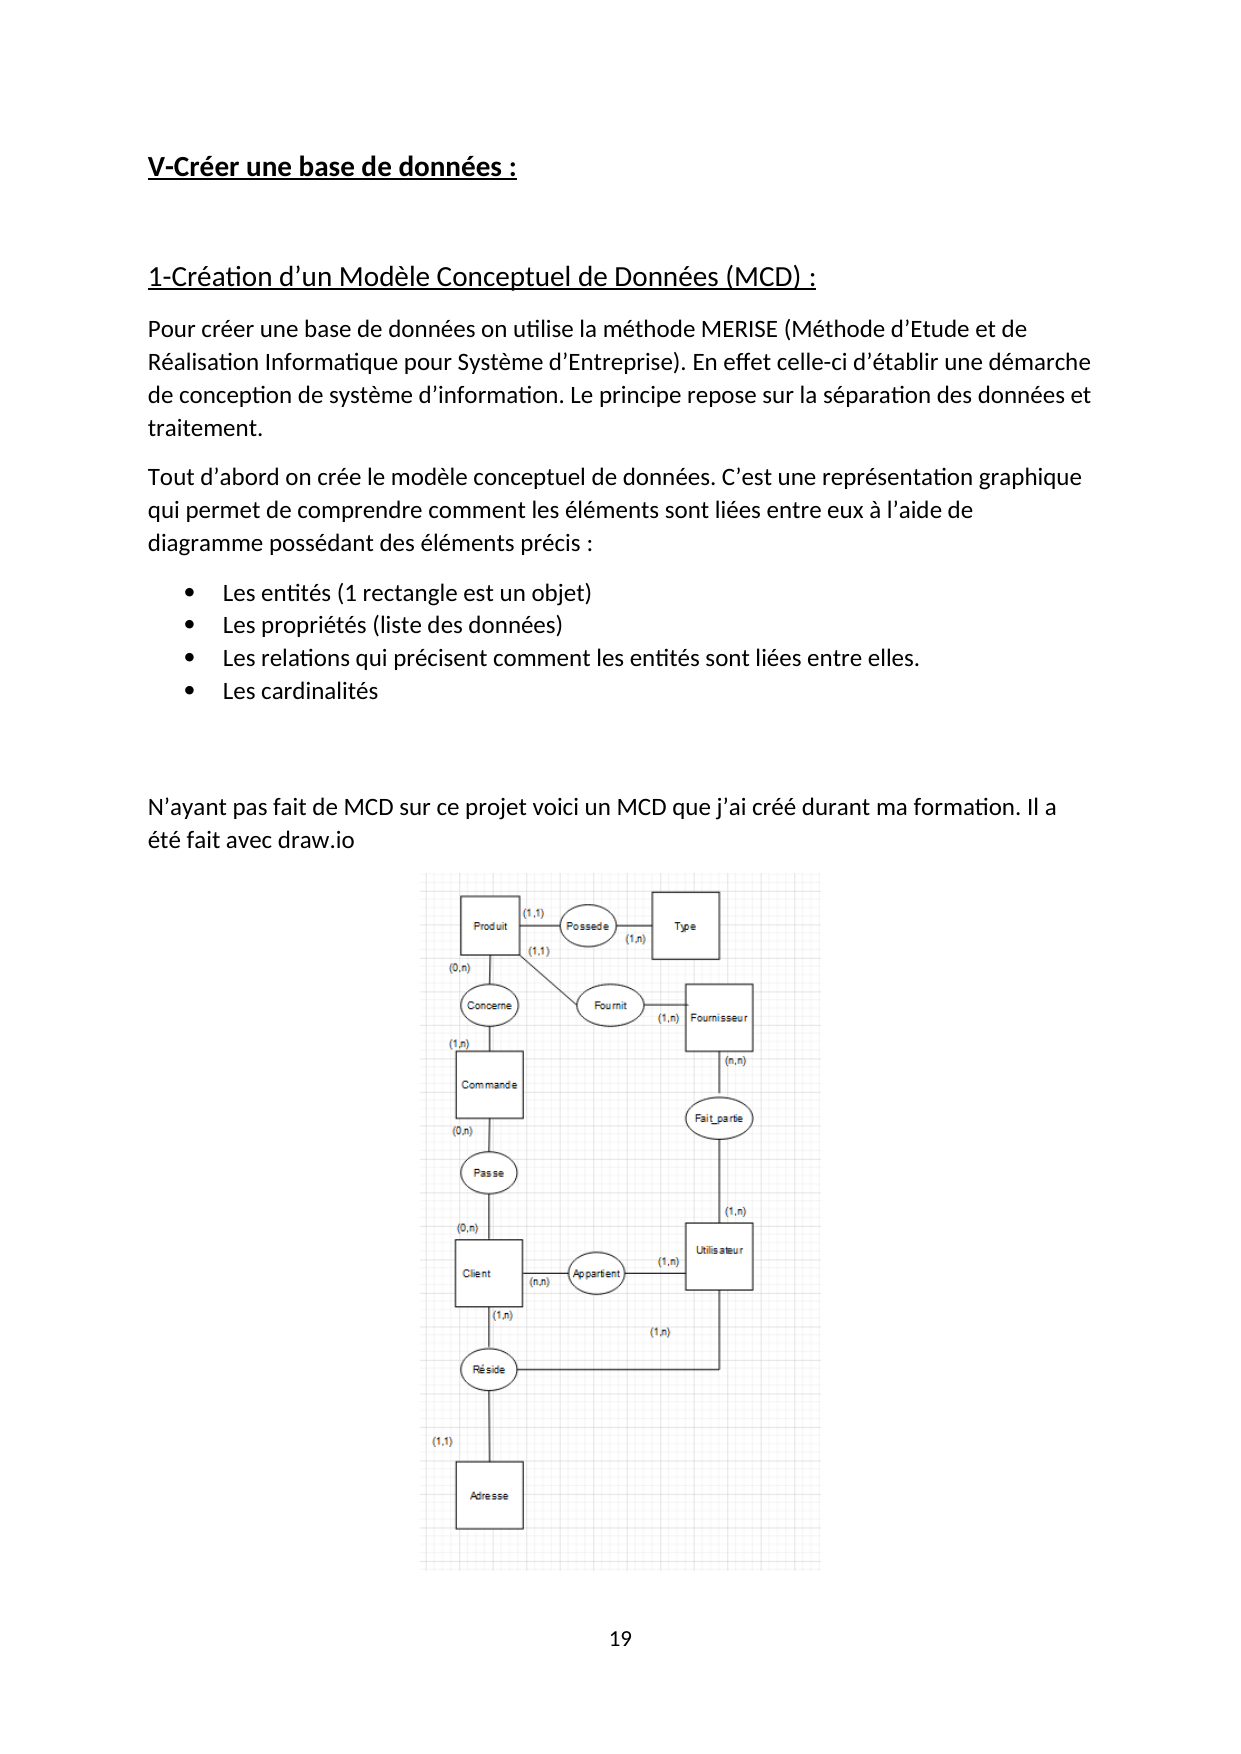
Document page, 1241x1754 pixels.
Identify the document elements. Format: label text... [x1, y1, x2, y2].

text 1-Création d’un Modèle Conceptuel de Données (MCD) : [148, 258, 1093, 293]
text Tout d’abord on crée le modèle conceptuel de données. C’est une représentation graphique qui permet de comprendre comment les éléments sont liées entre eux à l’aide de diagramme possédant des éléments précis : [148, 461, 1093, 558]
text V-Créer une base de données : [148, 148, 1093, 183]
list Les cardinalités [185, 675, 1093, 706]
text Pour créer une base de données on utilise la méthode MERISE (Méthode d’Etude et de Réalisation Informatique pour Système d’Entreprise). En effet celle-ci d’établir une démarche de conception de système d’information. Le principe repose sur la séparation des données et traitement. [148, 313, 1093, 442]
list Les entités (1 rectangle est un objet) [185, 577, 1093, 607]
picture [419, 873, 821, 1571]
list Les propriétés (liste des données) [185, 609, 1093, 640]
list Les relations qui précisent comment les entités sont liées entre elles. [185, 642, 1093, 673]
text N’ayant pas fait de MCD sur ce projet voici un MCD que j’ai créé durant ma formation. Il a été fait avec draw.io [148, 791, 1093, 854]
